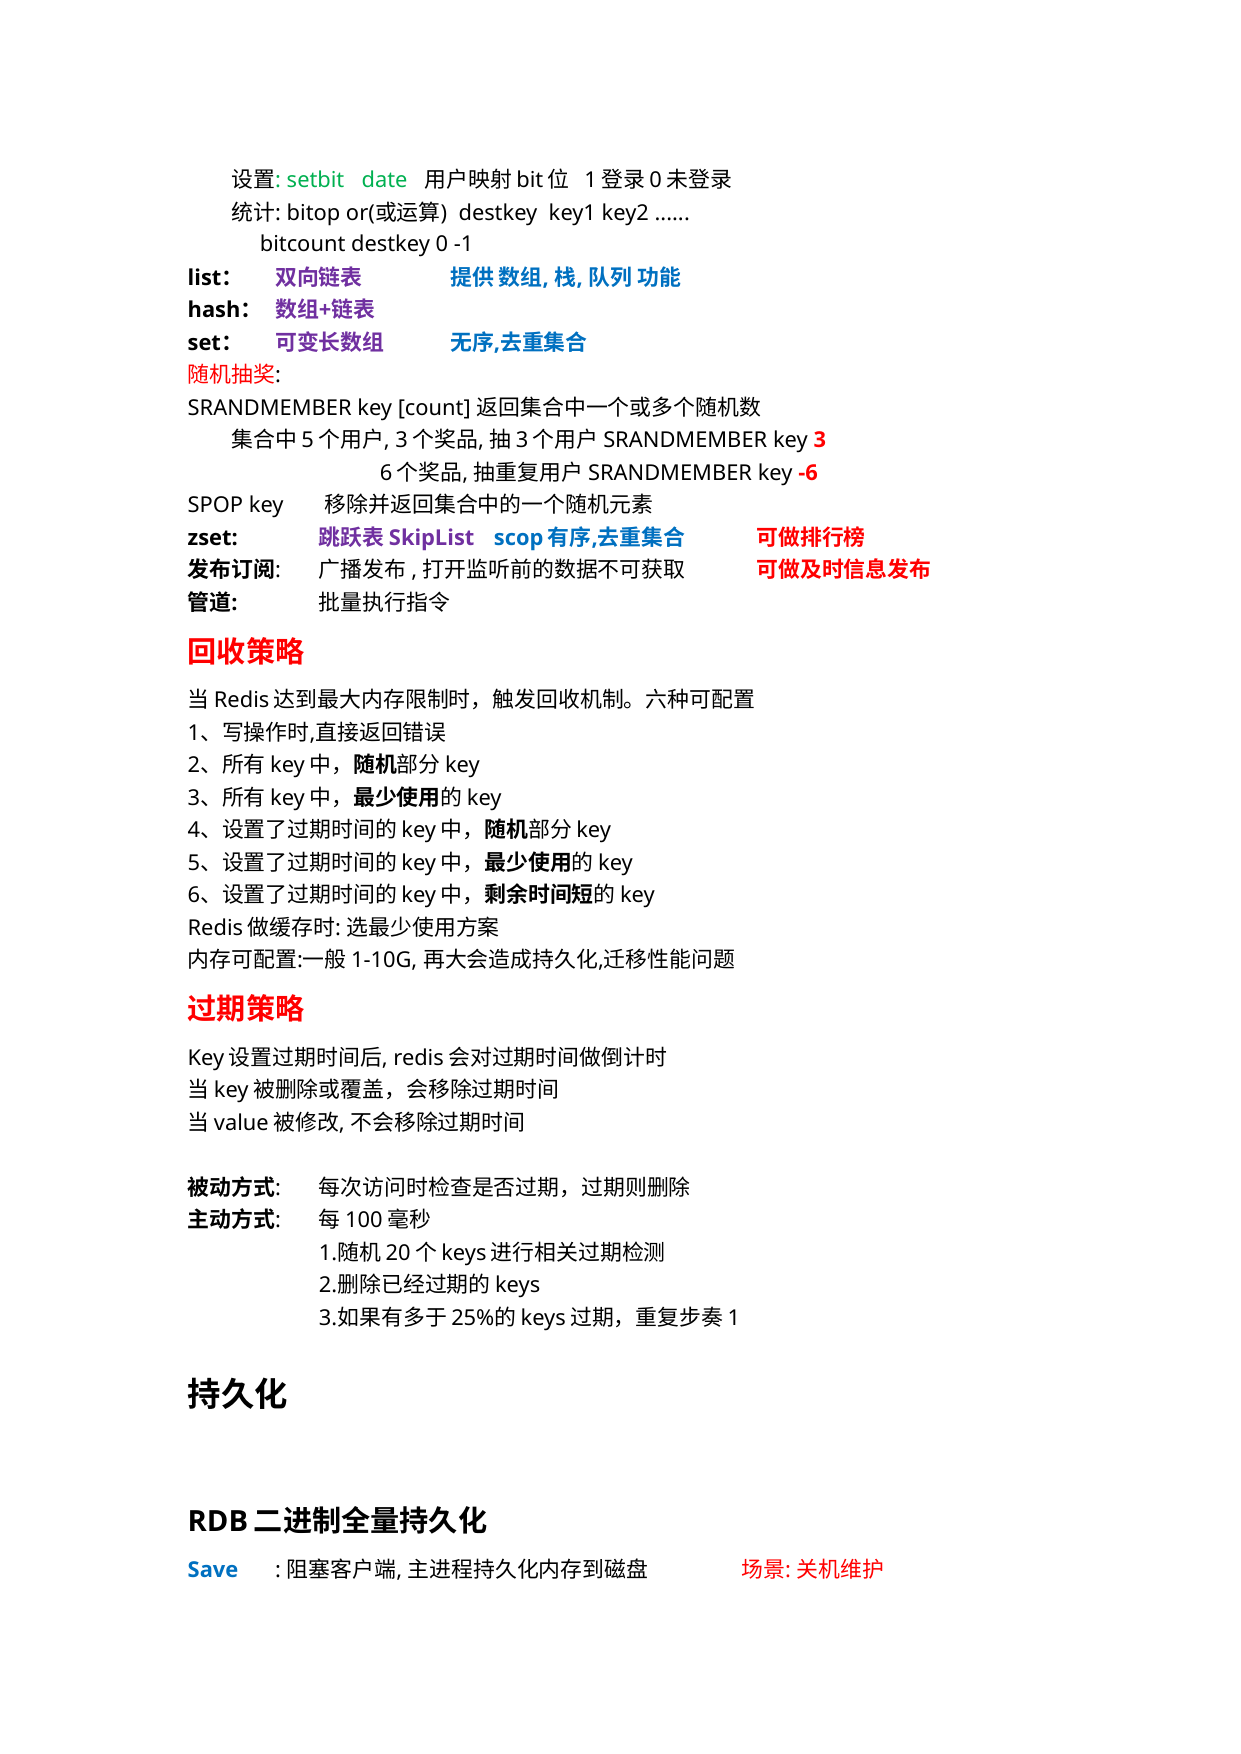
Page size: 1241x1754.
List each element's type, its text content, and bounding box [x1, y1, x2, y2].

text hash： 数组+链表 [187, 292, 1053, 324]
text 5、设置了过期时间的key中，最少使用的key [187, 844, 1053, 877]
list 统计: bitop or(或运算) destkey key1 key2 ...... [231, 194, 1053, 227]
text Key设置过期时间后, redis会对过期时间做倒计时 [187, 1039, 1053, 1072]
text 6、设置了过期时间的key中，剩余时间短的key [187, 877, 1053, 909]
text 当Redis达到最大内存限制时，触发回收机制。六种可配置 [187, 682, 1053, 714]
text 2.删除已经过期的keys [275, 1267, 1053, 1299]
list 写操作时,直接返回错误 [187, 714, 1053, 747]
list 设置: setbit date 用户映射bit位 1登录0未登录 [231, 162, 1053, 194]
text 过期策略 [187, 974, 1053, 1039]
text 4、设置了过期时间的key中，随机部分key [187, 812, 1053, 844]
text SPOP key 移除并返回集合中的一个随机元素 [187, 487, 1053, 519]
text Save : 阻塞客户端, 主进程持久化内存到磁盘 场景: 关机维护 [187, 1551, 1053, 1584]
text SRANDMEMBER key [count] 返回集合中一个或多个随机数 [187, 389, 1053, 422]
text 管道: 批量执行指令 [187, 584, 1053, 617]
text RDB二进制全量持久化 [187, 1486, 1053, 1551]
text set： 可变长数组 无序,去重集合 [187, 324, 1053, 357]
text 3、所有key中，最少使用的key [187, 779, 1053, 812]
text 6个奖品, 抽重复用户 SRANDMEMBER key -6 [187, 454, 1053, 487]
text 集合中5个用户, 3个奖品, 抽3个用户 SRANDMEMBER key 3 [187, 422, 1053, 454]
text 主动方式: 每100毫秒 [187, 1202, 1053, 1234]
text 2、所有key中，随机部分key [187, 747, 1053, 779]
text 当value被修改, 不会移除过期时间 [187, 1104, 1053, 1137]
text 被动方式: 每次访问时检查是否过期，过期则删除 [187, 1169, 1053, 1202]
text 1.随机20个keys进行相关过期检测 [319, 1234, 1053, 1267]
text zset: 跳跃表SkipList scop有序,去重集合 可做排行榜 [187, 519, 1053, 552]
text 回收策略 [187, 617, 1053, 682]
text 内存可配置:一般1-10G, 再大会造成持久化,迁移性能问题 [187, 942, 1053, 974]
text 当key被删除或覆盖，会移除过期时间 [187, 1072, 1053, 1104]
list bitcount destkey 0 -1 [231, 227, 1053, 259]
subtitle 持久化 [187, 1359, 1053, 1424]
text 3.如果有多于25%的keys过期，重复步奏1 [275, 1299, 1053, 1332]
text 随机抽奖: [187, 357, 1053, 389]
text Redis做缓存时: 选最少使用方案 [187, 909, 1053, 942]
text list： 双向链表 提供 数组, 栈, 队列 功能 [187, 259, 1053, 292]
text 发布订阅: 广播发布 , 打开监听前的数据不可获取 可做及时信息发布 [187, 552, 1053, 584]
